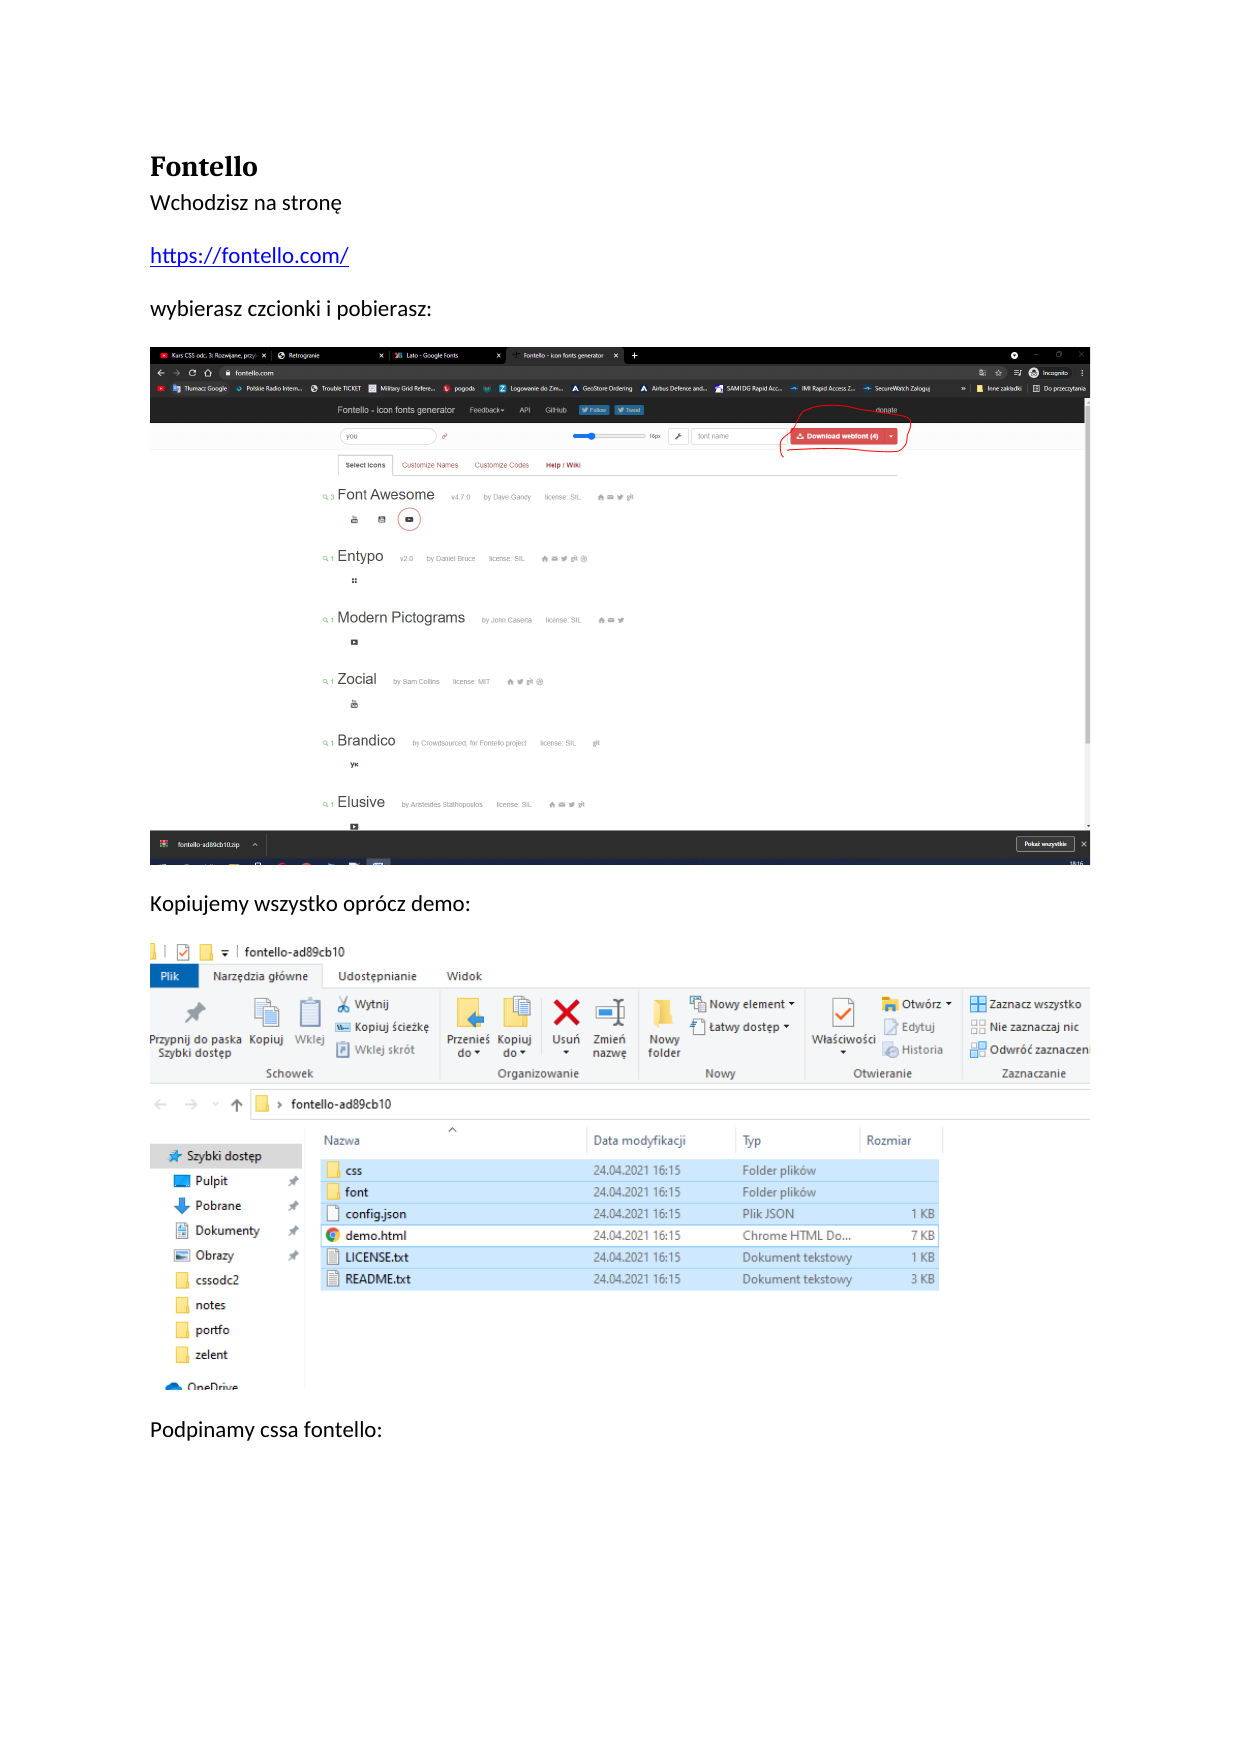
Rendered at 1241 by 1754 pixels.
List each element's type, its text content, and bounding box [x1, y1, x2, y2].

subtitle Fontello [150, 150, 1090, 183]
text Podpinamy cssa fontello: [150, 1415, 1090, 1443]
text Wchodzisz na stronę [150, 188, 1090, 217]
text wybierasz czcionki i pobierasz: [150, 294, 1090, 323]
text https://fontello.com/ [150, 242, 1090, 269]
picture [150, 347, 1091, 865]
text Kopiujemy wszystko oprócz demo: [150, 889, 1090, 917]
picture [150, 942, 1091, 1390]
